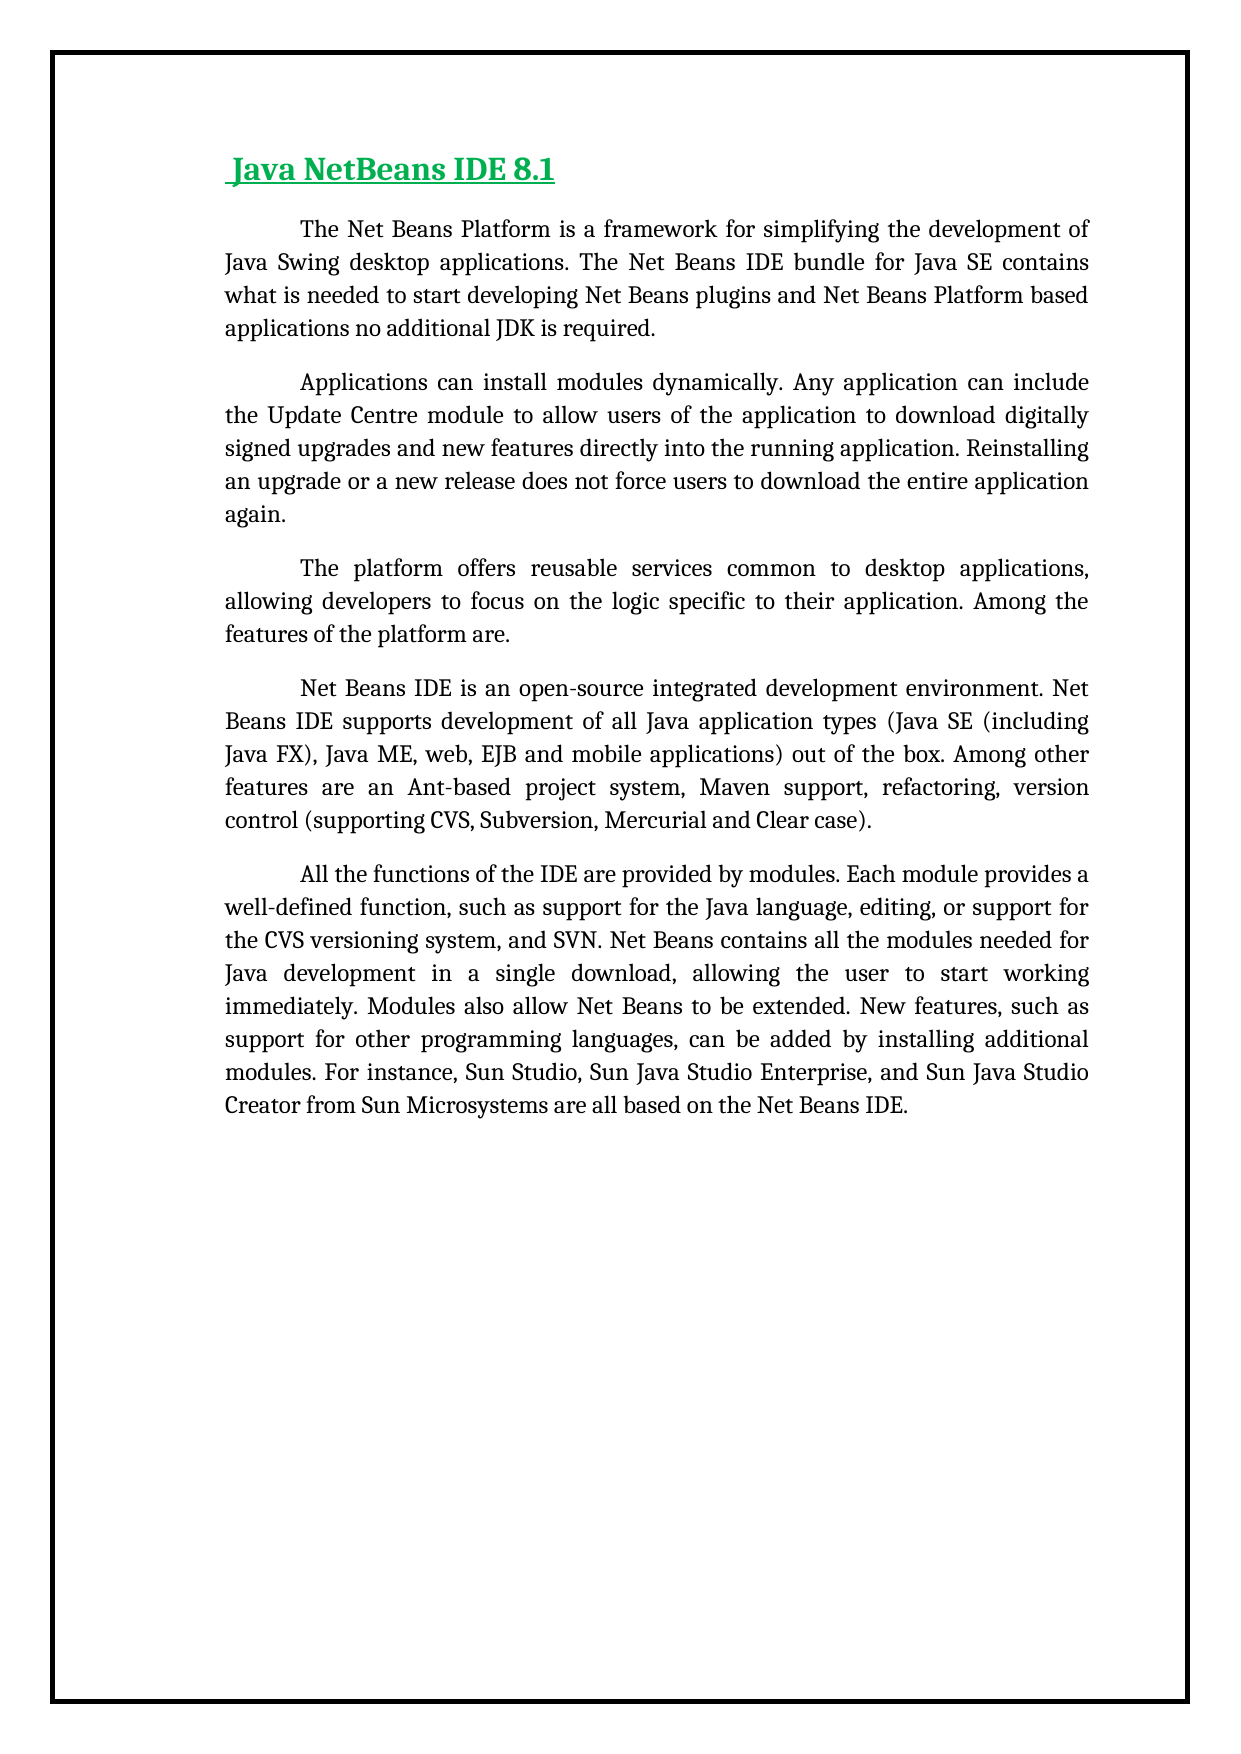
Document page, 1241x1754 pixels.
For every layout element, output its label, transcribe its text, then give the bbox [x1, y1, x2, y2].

text All the functions of the IDE are provided by modules. Each module provides a well-defined function, such as support for the Java language, editing, or support for the CVS versioning system, and SVN. Net Beans contains all the modules needed for Java development in a single download, allowing the user to start working immediately. Modules also allow Net Beans to be extended. New features, such as support for other programming languages, can be added by installing additional modules. For instance, Sun Studio, Sun Java Studio Enterprise, and Sun Java Studio Creator from Sun Microsystems are all based on the Net Beans IDE. [225, 859, 1090, 1119]
text The platform offers reusable services common to desktop applications, allowing developers to focus on the logic specific to their application. Among the features of the platform are. [225, 554, 1090, 648]
text Java NetBeans IDE 8.1 [225, 150, 1090, 188]
text The Net Beans Platform is a framework for simplifying the development of Java Swing desktop applications. The Net Beans IDE bundle for Java SE contains what is needed to start developing Net Beans plugins and Net Beans Platform based applications no additional JDK is required. [225, 215, 1090, 343]
text Net Beans IDE is an open-source integrated development environment. Net Beans IDE supports development of all Java application types (Java SE (including Java FX), Java ME, web, EJB and mobile applications) out of the box. Among other features are an Ant-based project system, Maven support, refactoring, version control (supporting CVS, Subversion, Mercurial and Clear case). [225, 674, 1090, 834]
text Applications can install modules dynamically. Any application can include the Update Centre module to allow users of the application to download digitally signed upgrades and new features directly into the running application. Reinstalling an upgrade or a new release does not force users to download the entire application again. [225, 368, 1090, 529]
